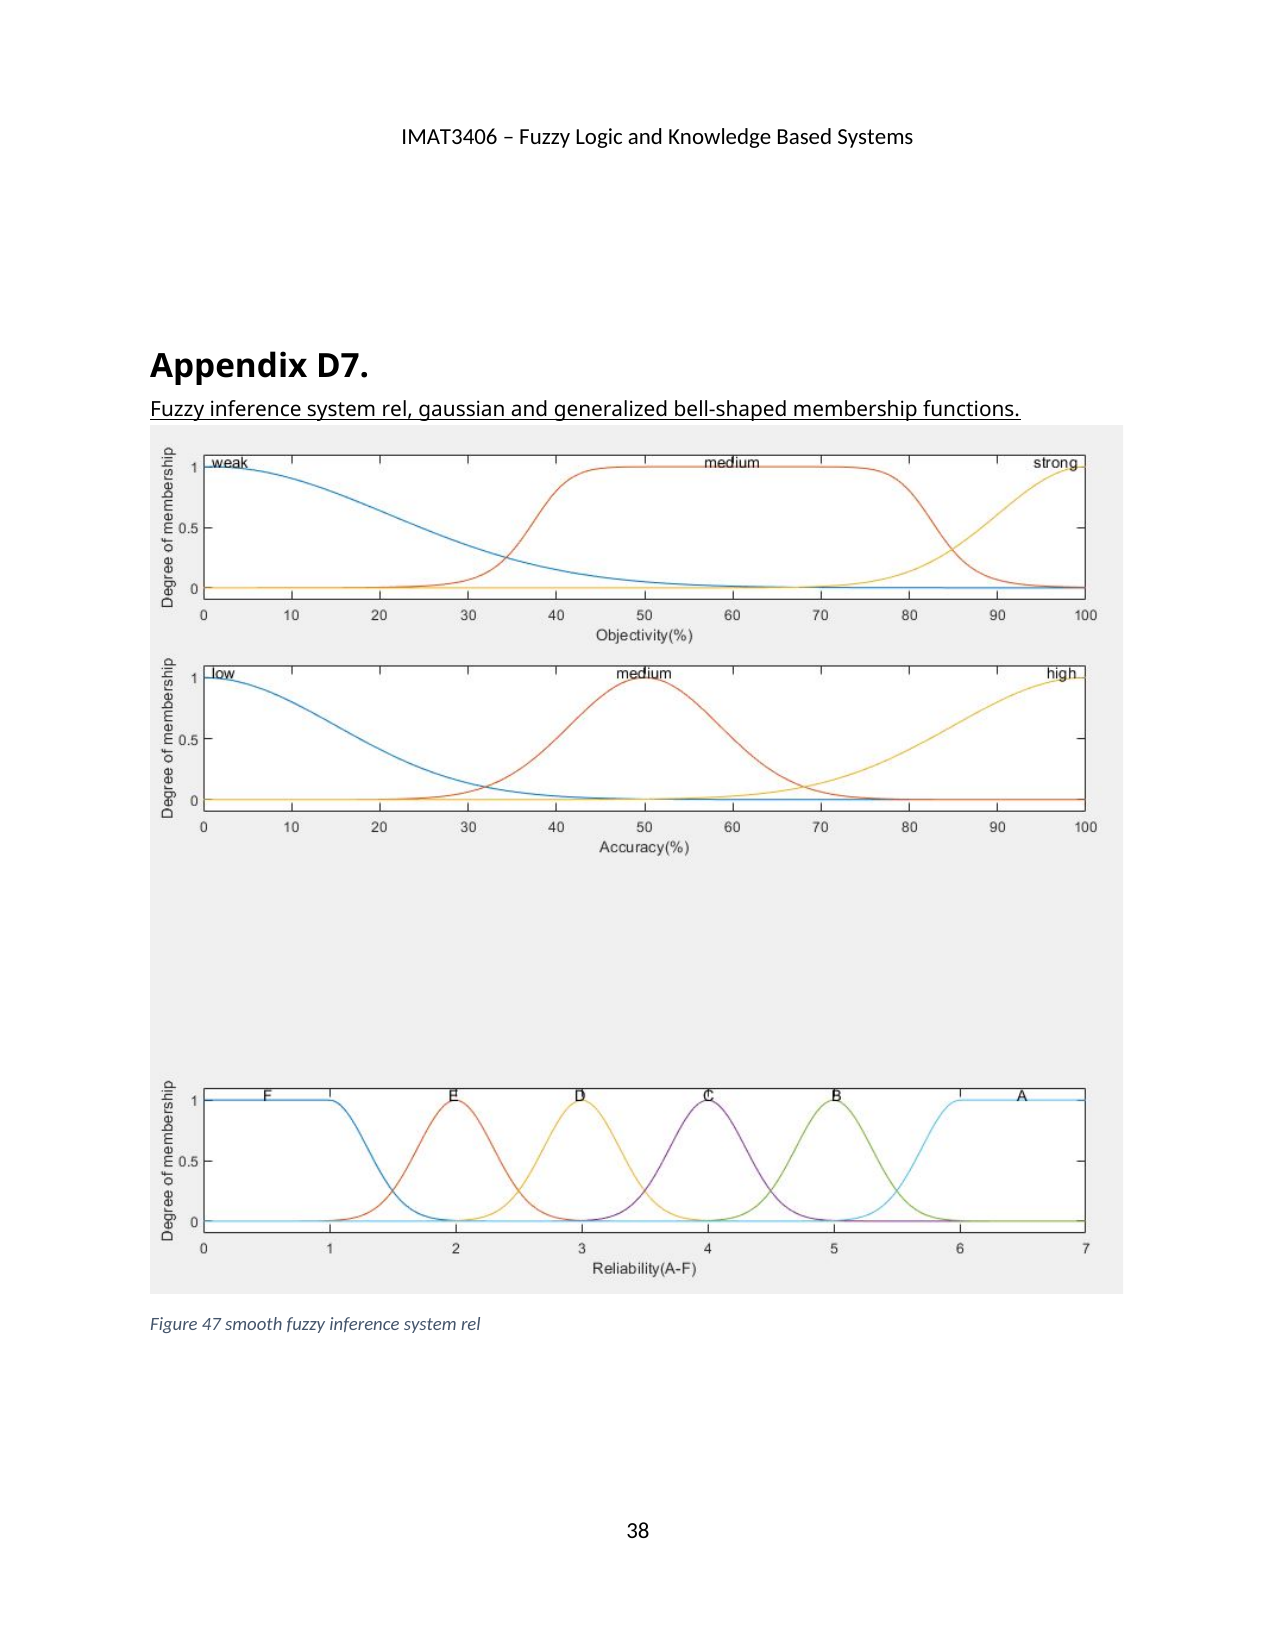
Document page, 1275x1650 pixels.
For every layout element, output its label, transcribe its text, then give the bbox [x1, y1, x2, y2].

picture [150, 425, 1124, 1294]
text Figure 47 smooth fuzzy inference system rel [150, 1313, 1125, 1336]
subtitle Appendix D7. [150, 341, 1125, 387]
subtitle Fuzzy inference system rel, gaussian and generalized bell-shaped membership functions. [150, 394, 1125, 423]
